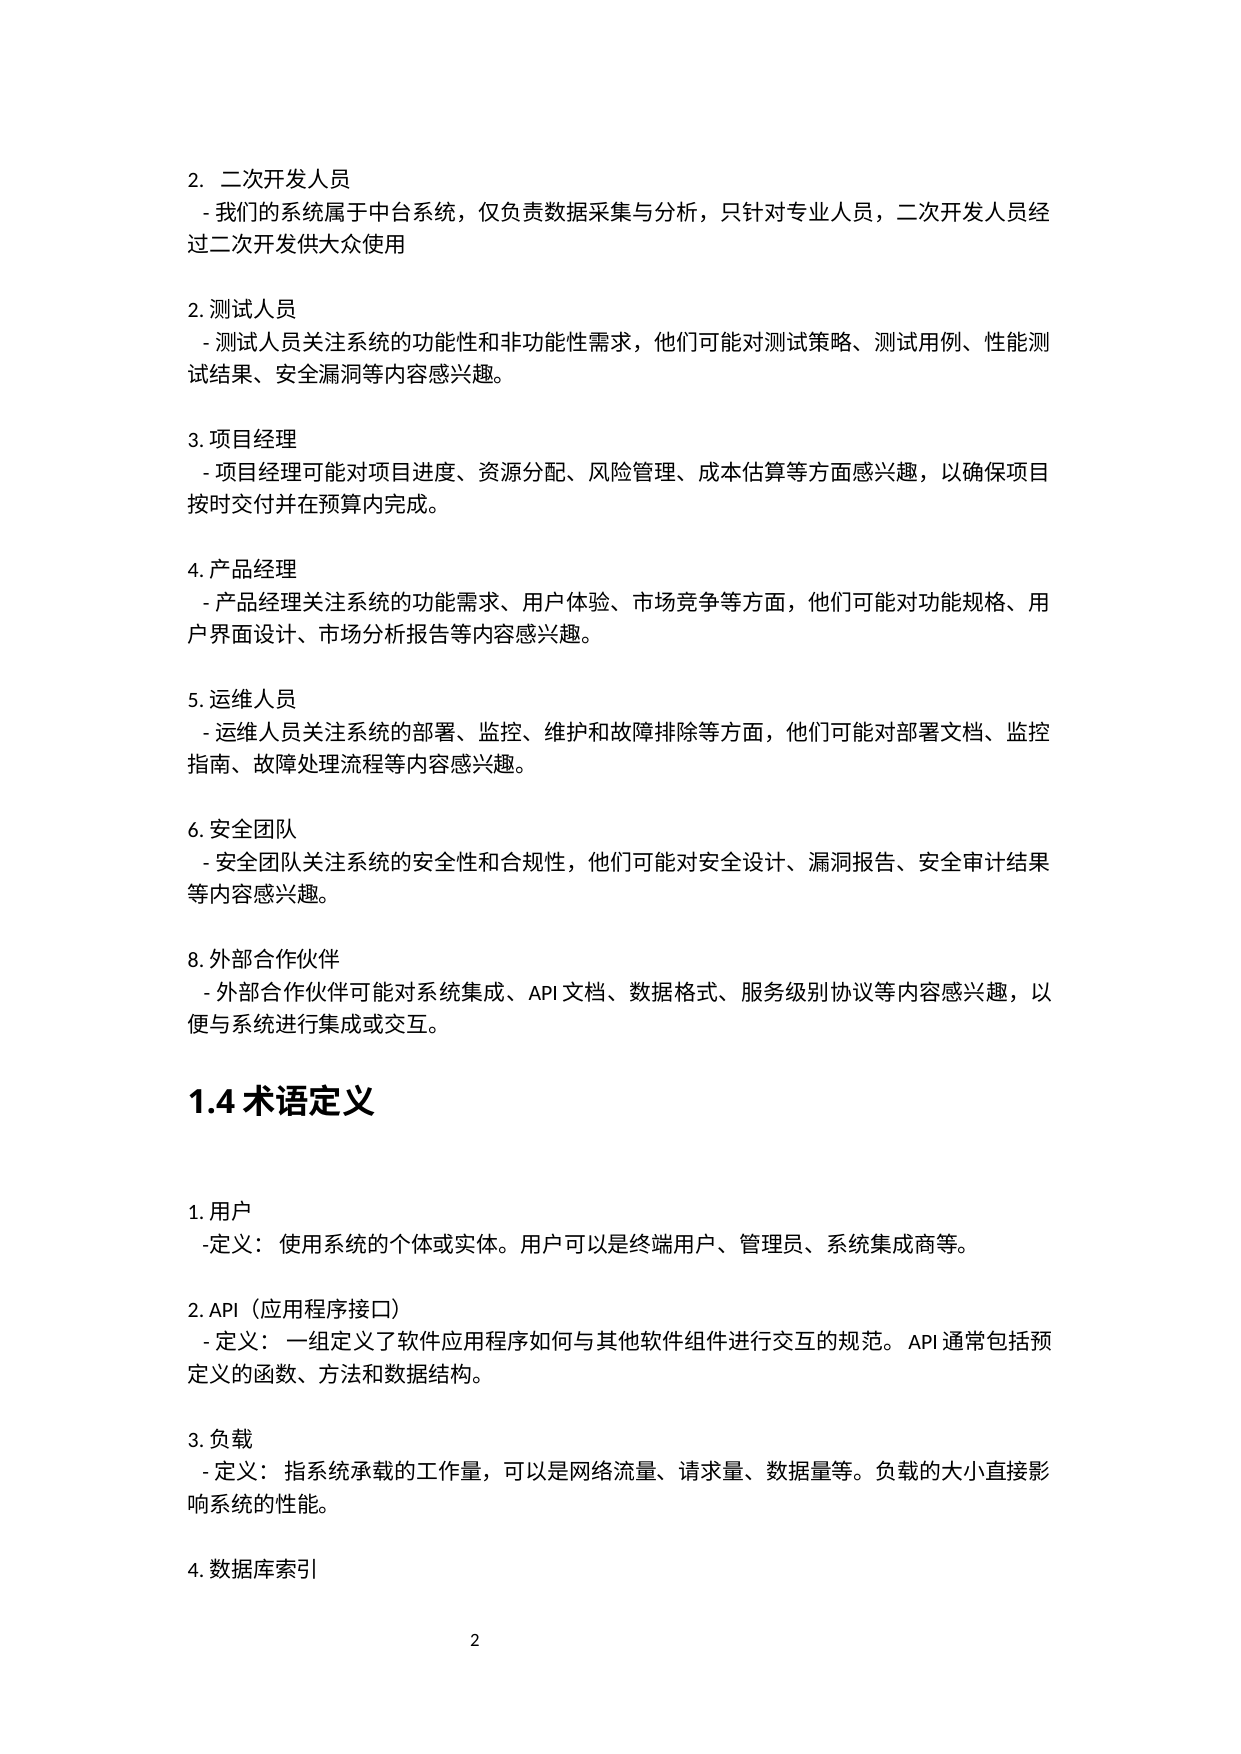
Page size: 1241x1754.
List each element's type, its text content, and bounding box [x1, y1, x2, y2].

text - 外部合作伙伴可能对系统集成、API文档、数据格式、服务级别协议等内容感兴趣，以便与系统进行集成或交互。 [187, 974, 1053, 1039]
text 5. 运维人员 [187, 682, 1053, 714]
text - 运维人员关注系统的部署、监控、维护和故障排除等方面，他们可能对部署文档、监控指南、故障处理流程等内容感兴趣。 [187, 714, 1053, 779]
text 6. 安全团队 [187, 812, 1053, 844]
text - 安全团队关注系统的安全性和合规性，他们可能对安全设计、漏洞报告、安全审计结果等内容感兴趣。 [187, 844, 1053, 909]
text 1. 用户 [187, 1194, 1053, 1226]
text 8. 外部合作伙伴 [187, 942, 1053, 974]
text - 项目经理可能对项目进度、资源分配、风险管理、成本估算等方面感兴趣，以确保项目按时交付并在预算内完成。 [187, 454, 1053, 519]
list 二次开发人员 [187, 162, 1053, 194]
text -定义： 使用系统的个体或实体。用户可以是终端用户、管理员、系统集成商等。 [187, 1226, 1053, 1259]
text 2. 测试人员 [187, 292, 1053, 324]
text - 测试人员关注系统的功能性和非功能性需求，他们可能对测试策略、测试用例、性能测试结果、安全漏洞等内容感兴趣。 [187, 324, 1053, 389]
text 3. 负载 [187, 1421, 1053, 1454]
text - 我们的系统属于中台系统，仅负责数据采集与分析，只针对专业人员，二次开发人员经过二次开发供大众使用 [187, 194, 1053, 259]
text - 定义： 指系统承载的工作量，可以是网络流量、请求量、数据量等。负载的大小直接影响系统的性能。 [187, 1454, 1053, 1519]
text 3. 项目经理 [187, 422, 1053, 454]
text - 定义： 一组定义了软件应用程序如何与其他软件组件进行交互的规范。API通常包括预定义的函数、方法和数据结构。 [187, 1324, 1053, 1389]
text - 产品经理关注系统的功能需求、用户体验、市场竞争等方面，他们可能对功能规格、用户界面设计、市场分析报告等内容感兴趣。 [187, 584, 1053, 649]
subtitle 1.4术语定义 [187, 1067, 1053, 1132]
text 2. API（应用程序接口） [187, 1291, 1053, 1324]
text 4. 产品经理 [187, 552, 1053, 584]
text 4. 数据库索引 [187, 1551, 1053, 1584]
